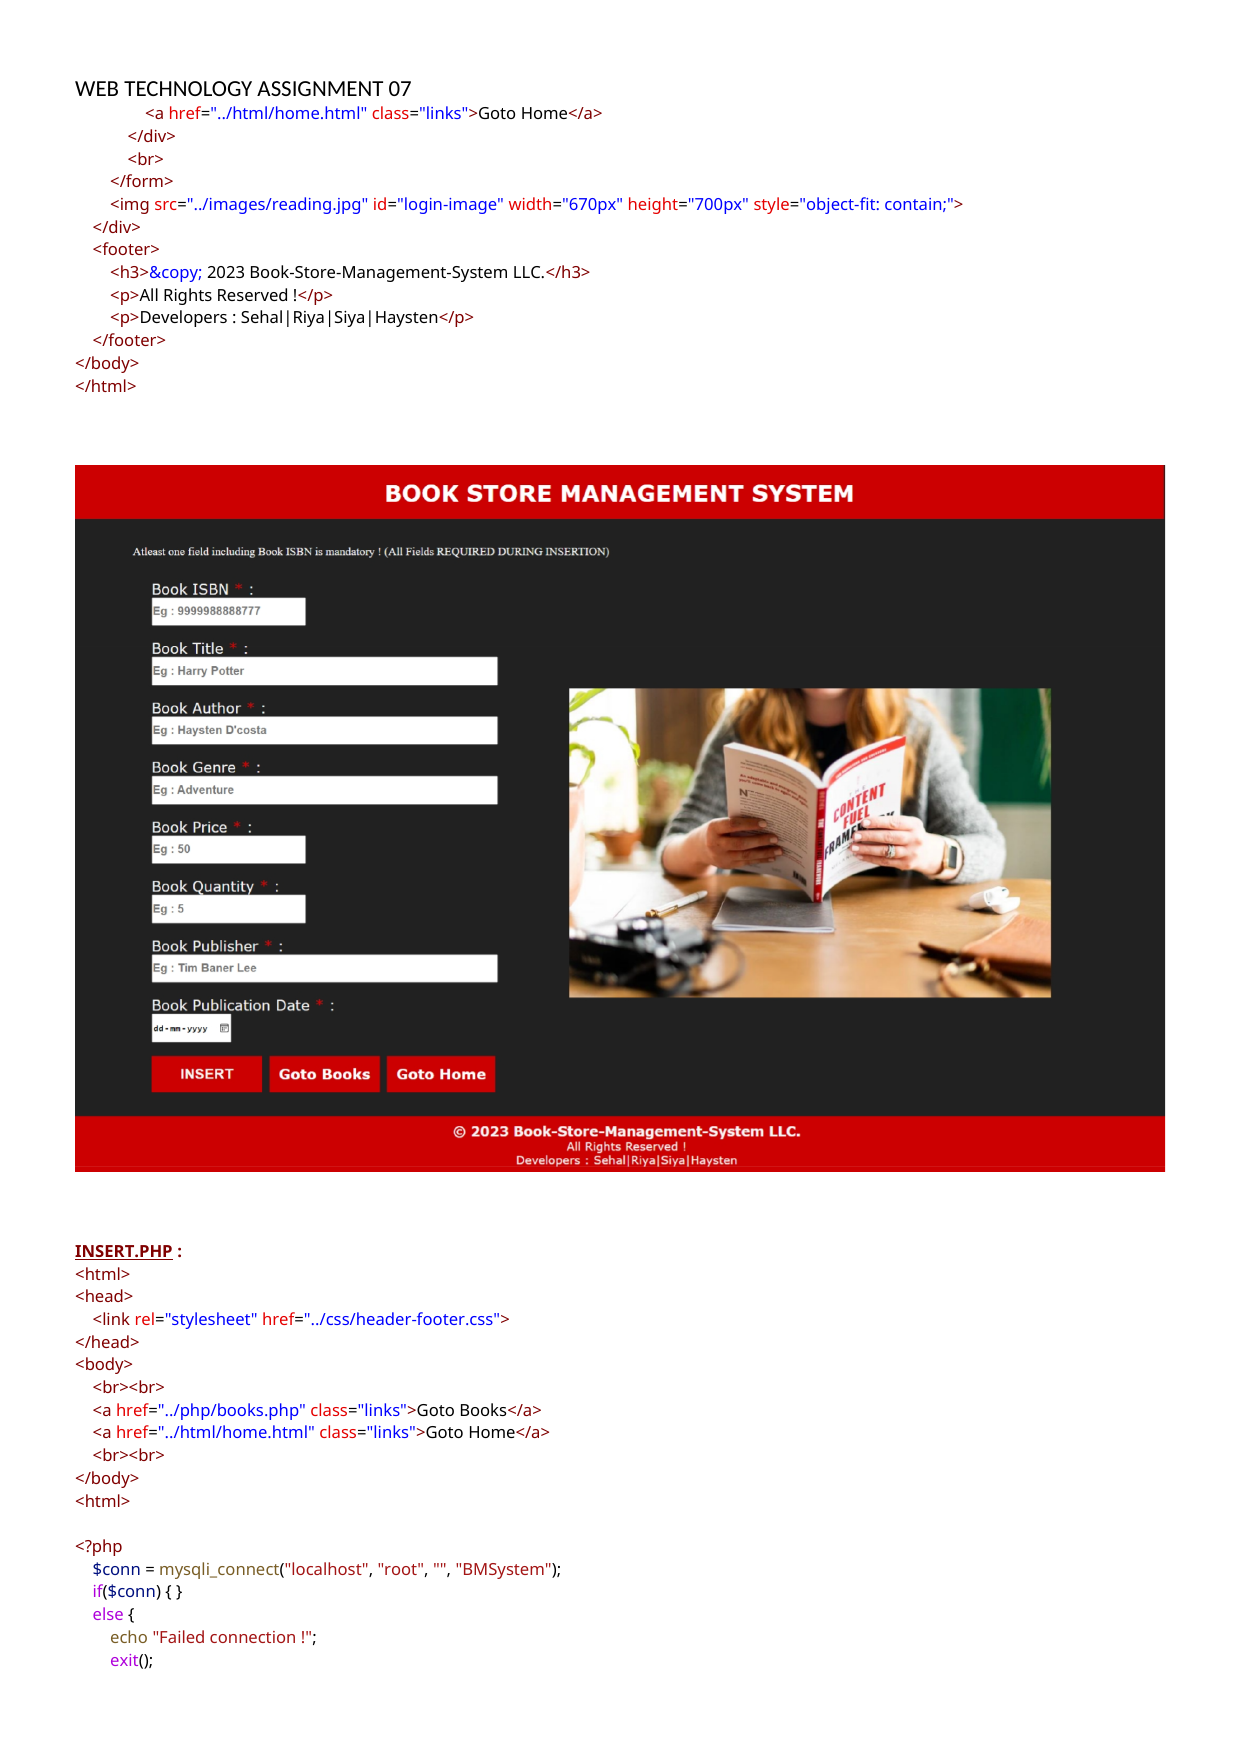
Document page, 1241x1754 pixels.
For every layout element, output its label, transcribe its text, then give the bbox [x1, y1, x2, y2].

text <a href="../php/books.php" class="links">Goto Books</a> [75, 1398, 1165, 1421]
text <html> [75, 1489, 1165, 1512]
text <?php [75, 1535, 1165, 1557]
text </form> [75, 170, 1165, 193]
text <footer> [75, 238, 1165, 261]
text <head> [75, 1285, 1165, 1308]
text echo "Failed connection !"; [75, 1626, 1165, 1648]
text INSERT.PHP : [75, 1239, 1165, 1262]
text <html> [75, 1262, 1165, 1285]
text </head> [75, 1330, 1165, 1353]
text <a href="../html/home.html" class="links">Goto Home</a> [75, 102, 1165, 124]
picture [75, 465, 1166, 1172]
text <br> [75, 147, 1165, 170]
text <br><br> [75, 1444, 1165, 1467]
text </div> [75, 124, 1165, 147]
text <a href="../html/home.html" class="links">Goto Home</a> [75, 1421, 1165, 1444]
text <link rel="stylesheet" href="../css/header-footer.css"> [75, 1308, 1165, 1330]
text <p>Developers : Sehal|Riya|Siya|Haysten</p> [75, 306, 1165, 329]
text if($conn) { } [75, 1580, 1165, 1603]
text <img src="../images/reading.jpg" id="login-image" width="670px" height="700px" style="object-fit: contain;"> [75, 193, 1165, 215]
text </body> [75, 352, 1165, 374]
text else { [75, 1603, 1165, 1626]
text </div> [75, 215, 1165, 238]
text <body> [75, 1353, 1165, 1376]
text $conn = mysqli_connect("localhost", "root", "", "BMSystem"); [75, 1557, 1165, 1580]
text </html> [75, 374, 1165, 397]
text exit(); [75, 1648, 1165, 1671]
text </footer> [75, 329, 1165, 352]
text <p>All Rights Reserved !</p> [75, 283, 1165, 306]
text <h3>&copy; 2023 Book-Store-Management-System LLC.</h3> [75, 261, 1165, 283]
text <br><br> [75, 1376, 1165, 1398]
text </body> [75, 1467, 1165, 1489]
